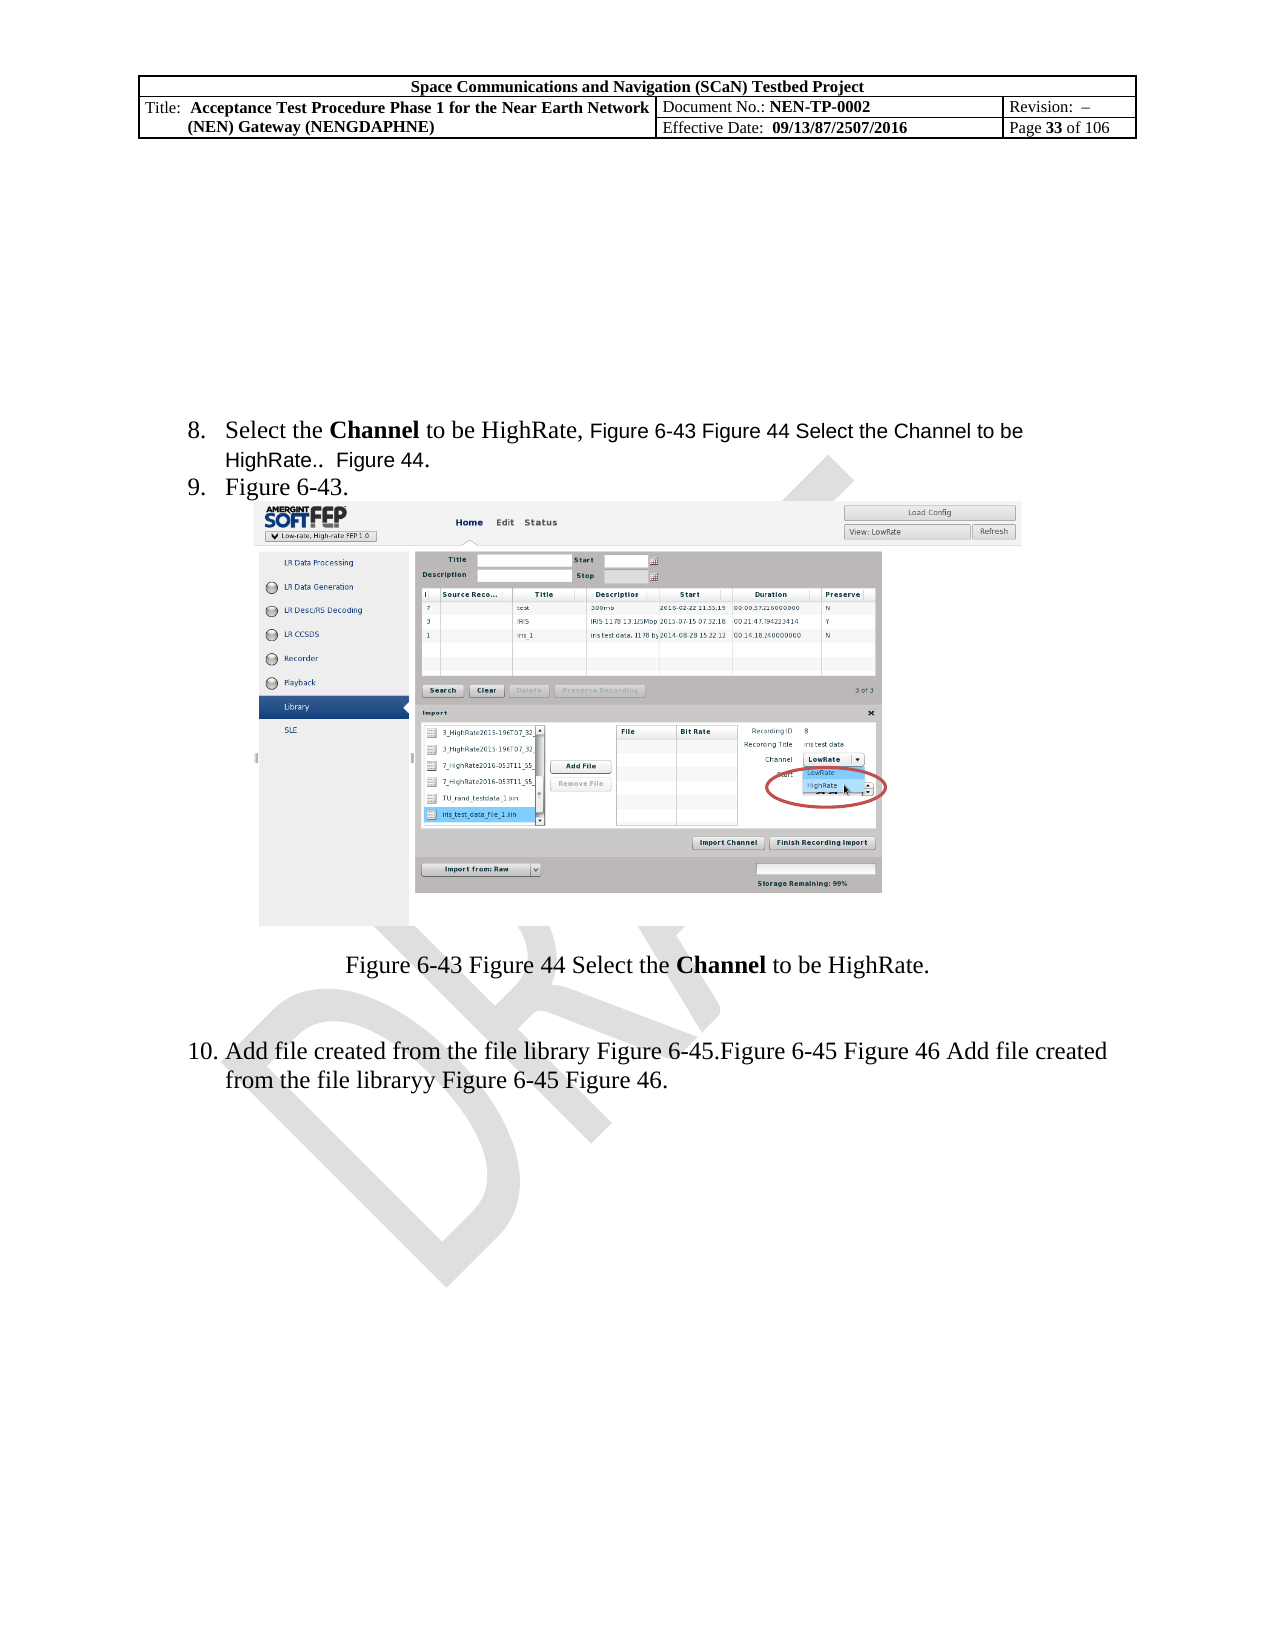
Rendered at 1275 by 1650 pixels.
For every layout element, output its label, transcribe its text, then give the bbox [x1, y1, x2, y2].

picture [253, 501, 1022, 926]
list Add file created from the file librar [187, 1036, 1125, 1093]
list Select the Channel to be HighRate, [187, 415, 1125, 472]
text 6Select the Channel to be HighRate. [150, 950, 1125, 978]
